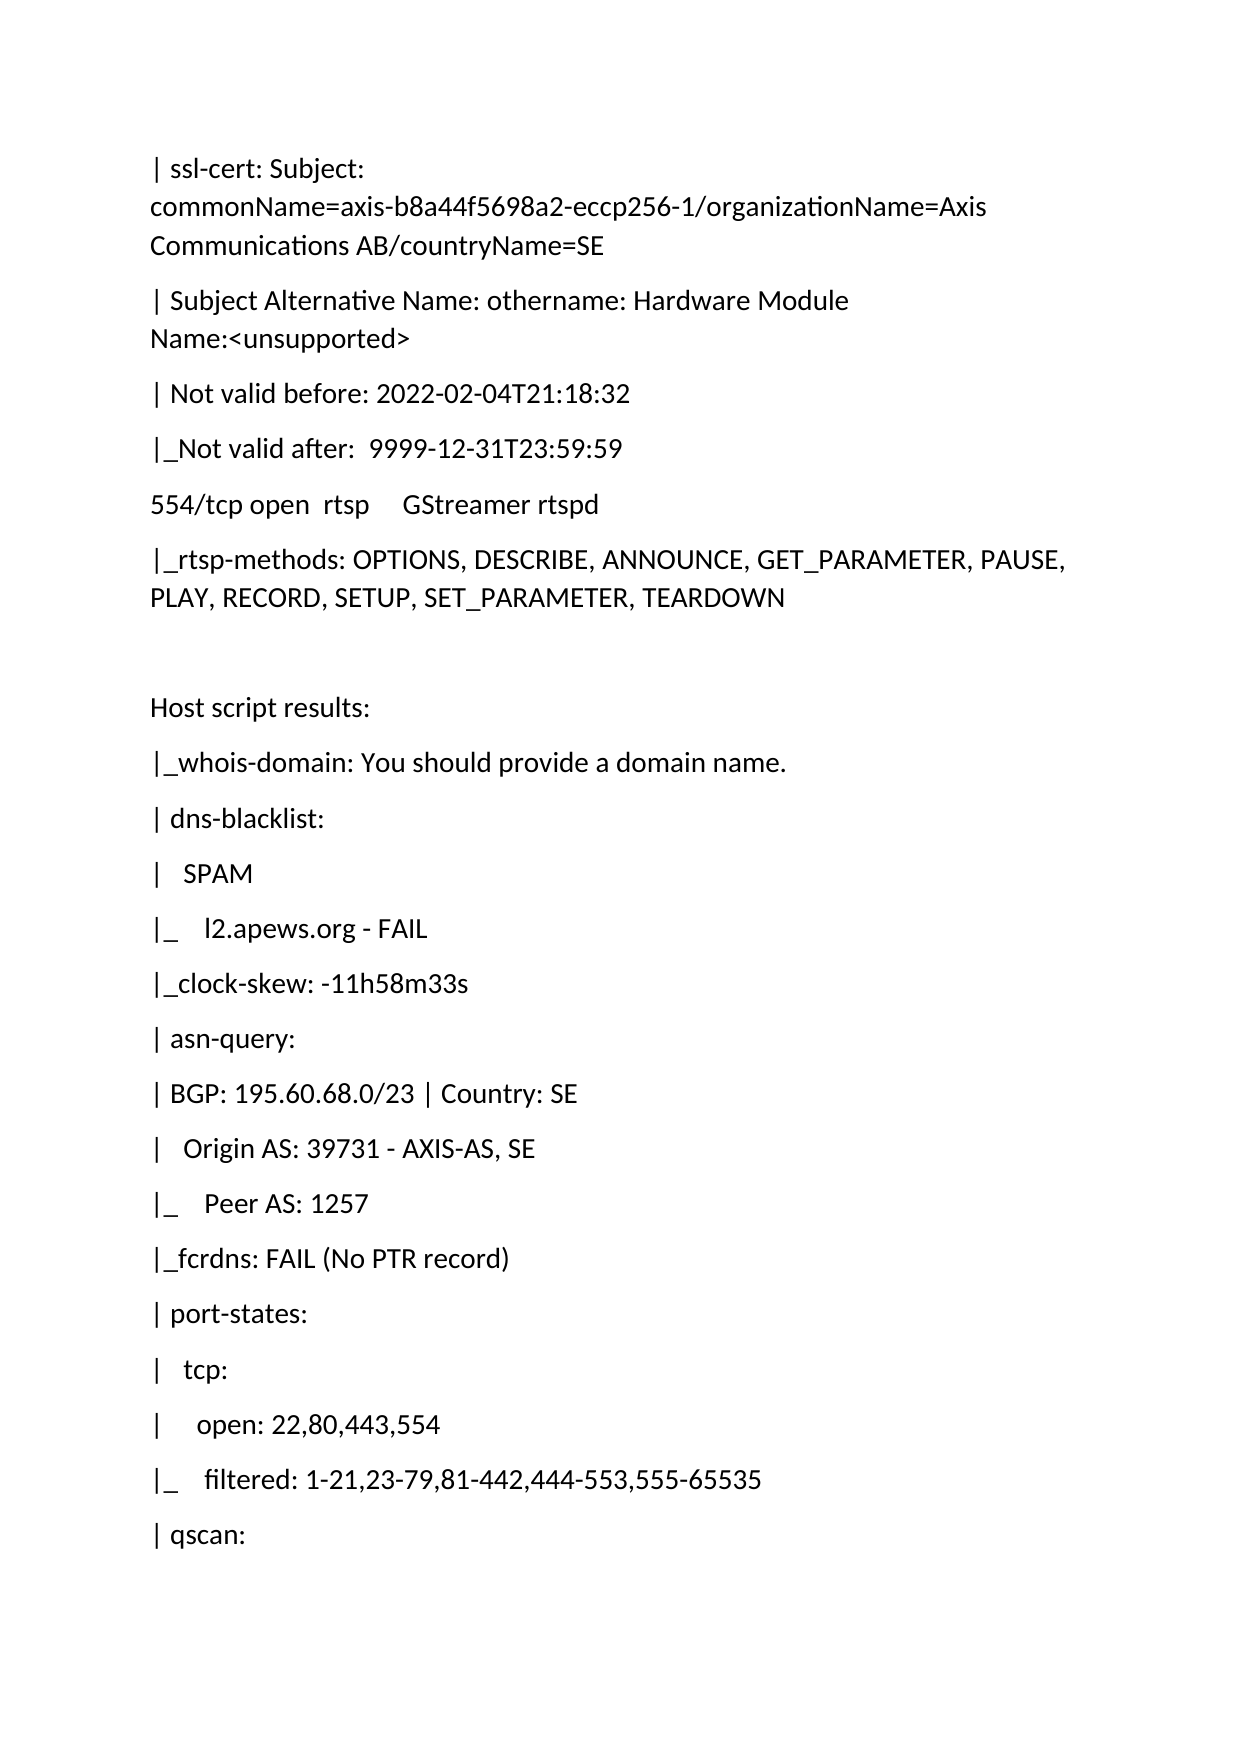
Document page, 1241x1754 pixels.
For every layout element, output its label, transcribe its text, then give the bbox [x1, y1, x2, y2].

text | Not valid before: 2022-02-04T21:18:32 [150, 376, 1090, 411]
text |_whois-domain: You should provide a domain name. [150, 744, 1090, 780]
text | asn-query: [150, 1020, 1090, 1056]
text |_ filtered: 1-21,23-79,81-442,444-553,555-65535 [150, 1461, 1090, 1497]
text |_Not valid after: 9999-12-31T23:59:59 [150, 431, 1090, 466]
text Host script results: [150, 689, 1090, 725]
text | port-states: [150, 1296, 1090, 1331]
text | SPAM [150, 855, 1090, 890]
text | Subject Alternative Name: othername: Hardware Module Name:<unsupported> [150, 282, 1090, 356]
text | tcp: [150, 1351, 1090, 1386]
text | open: 22,80,443,554 [150, 1406, 1090, 1441]
text | BGP: 195.60.68.0/23 | Country: SE [150, 1075, 1090, 1111]
text | Origin AS: 39731 - AXIS-AS, SE [150, 1130, 1090, 1166]
text | qscan: [150, 1516, 1090, 1552]
text |_fcrdns: FAIL (No PTR record) [150, 1241, 1090, 1276]
text |_ l2.apews.org - FAIL [150, 910, 1090, 946]
text | dns-blacklist: [150, 800, 1090, 835]
text | ssl-cert: Subject: commonName=axis-b8a44f5698a2-eccp256-1/organizationName=Axis Communications AB/countryName=SE [150, 150, 1090, 262]
text |_rtsp-methods: OPTIONS, DESCRIBE, ANNOUNCE, GET_PARAMETER, PAUSE, PLAY, RECORD, SETUP, SET_PARAMETER, TEARDOWN [150, 541, 1090, 615]
text 554/tcp open rtsp GStreamer rtspd [150, 486, 1090, 521]
text |_ Peer AS: 1257 [150, 1185, 1090, 1221]
text |_clock-skew: -11h58m33s [150, 965, 1090, 1001]
